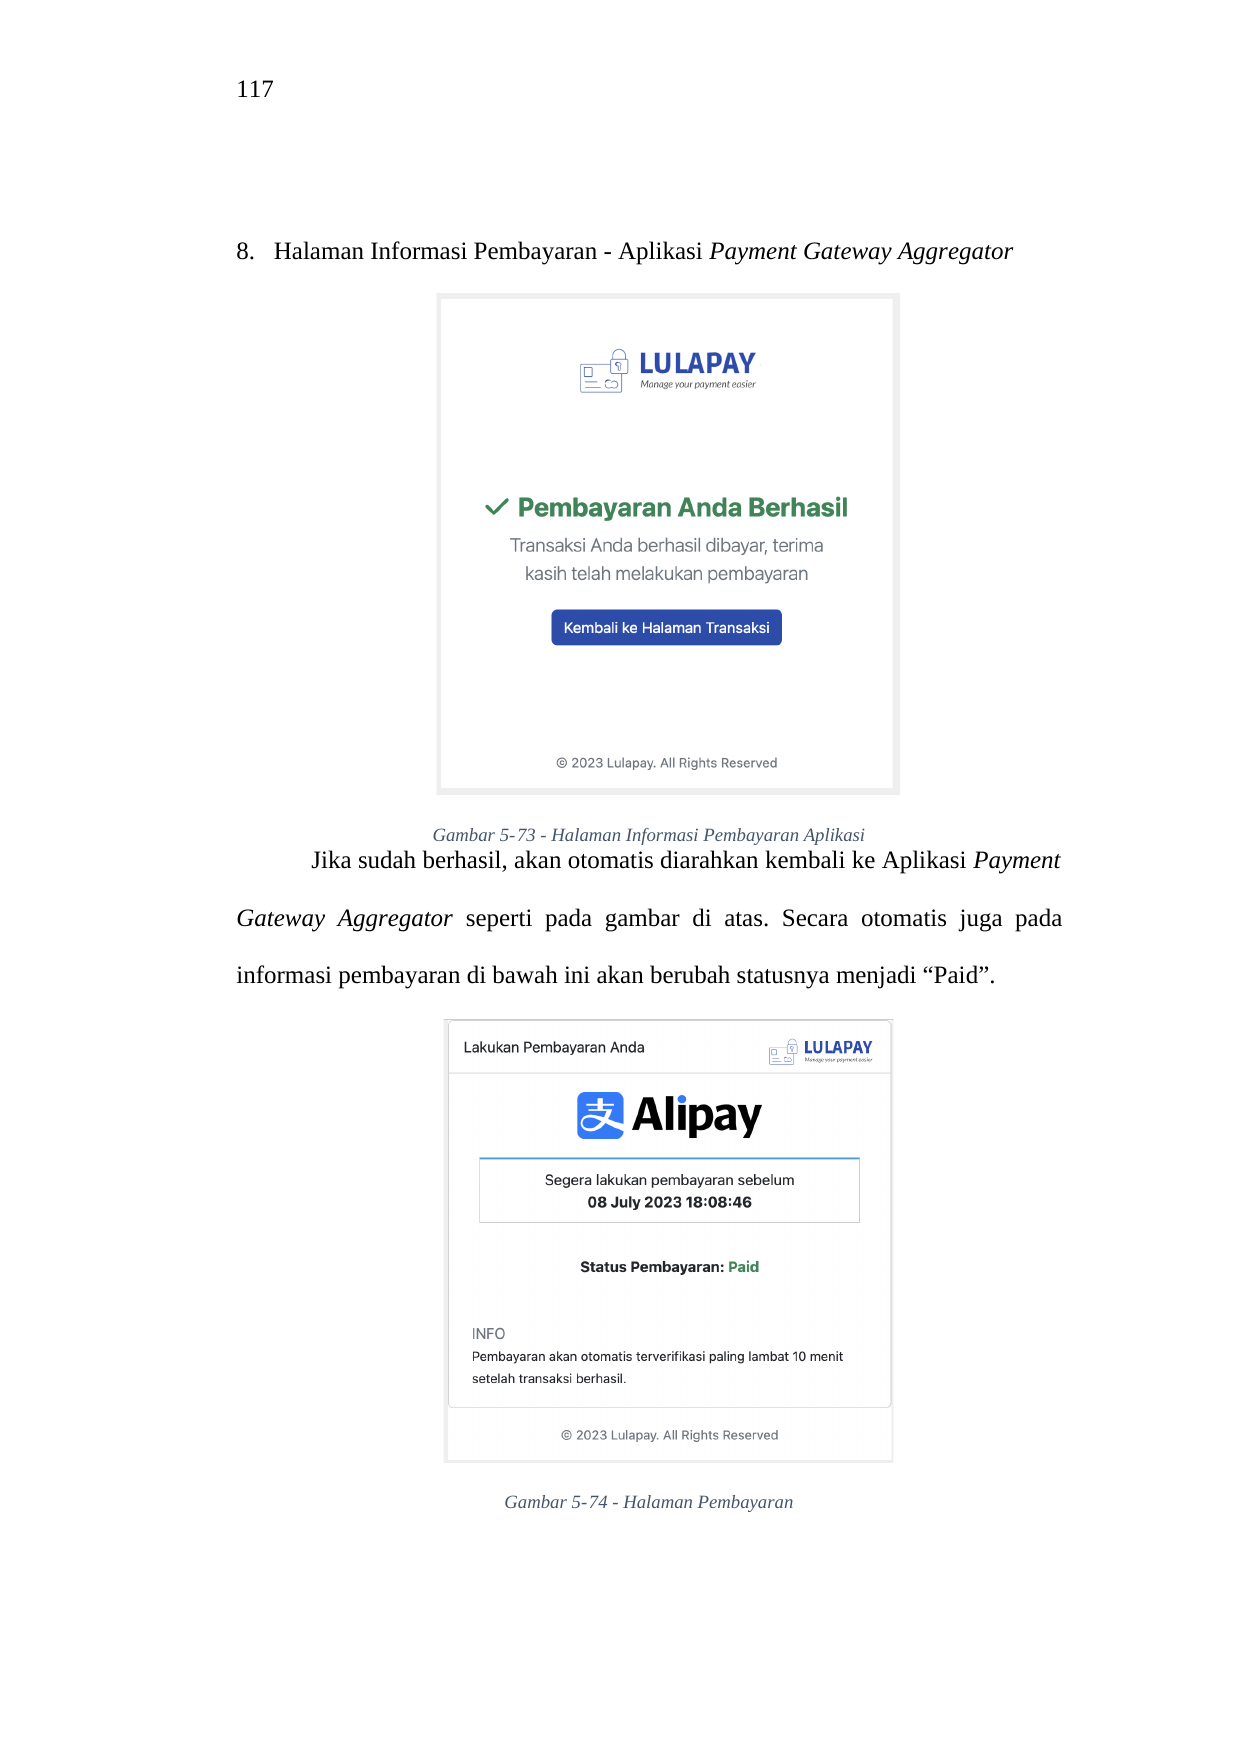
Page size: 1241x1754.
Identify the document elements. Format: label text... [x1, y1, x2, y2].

list Halaman Informasi Pembayaran - Aplikasi Payment Gateway Aggregator [236, 236, 1063, 265]
text Jika sudah berhasil, akan otomatis diarahkan kembali ke Aplikasi Payment Gateway Aggregator seperti pada gambar di atas. Secara otomatis juga pada informasi pembayaran di bawah ini akan berubah statusnya menjadi “Paid”. [236, 845, 1063, 989]
picture [436, 293, 901, 795]
picture [443, 1017, 894, 1463]
